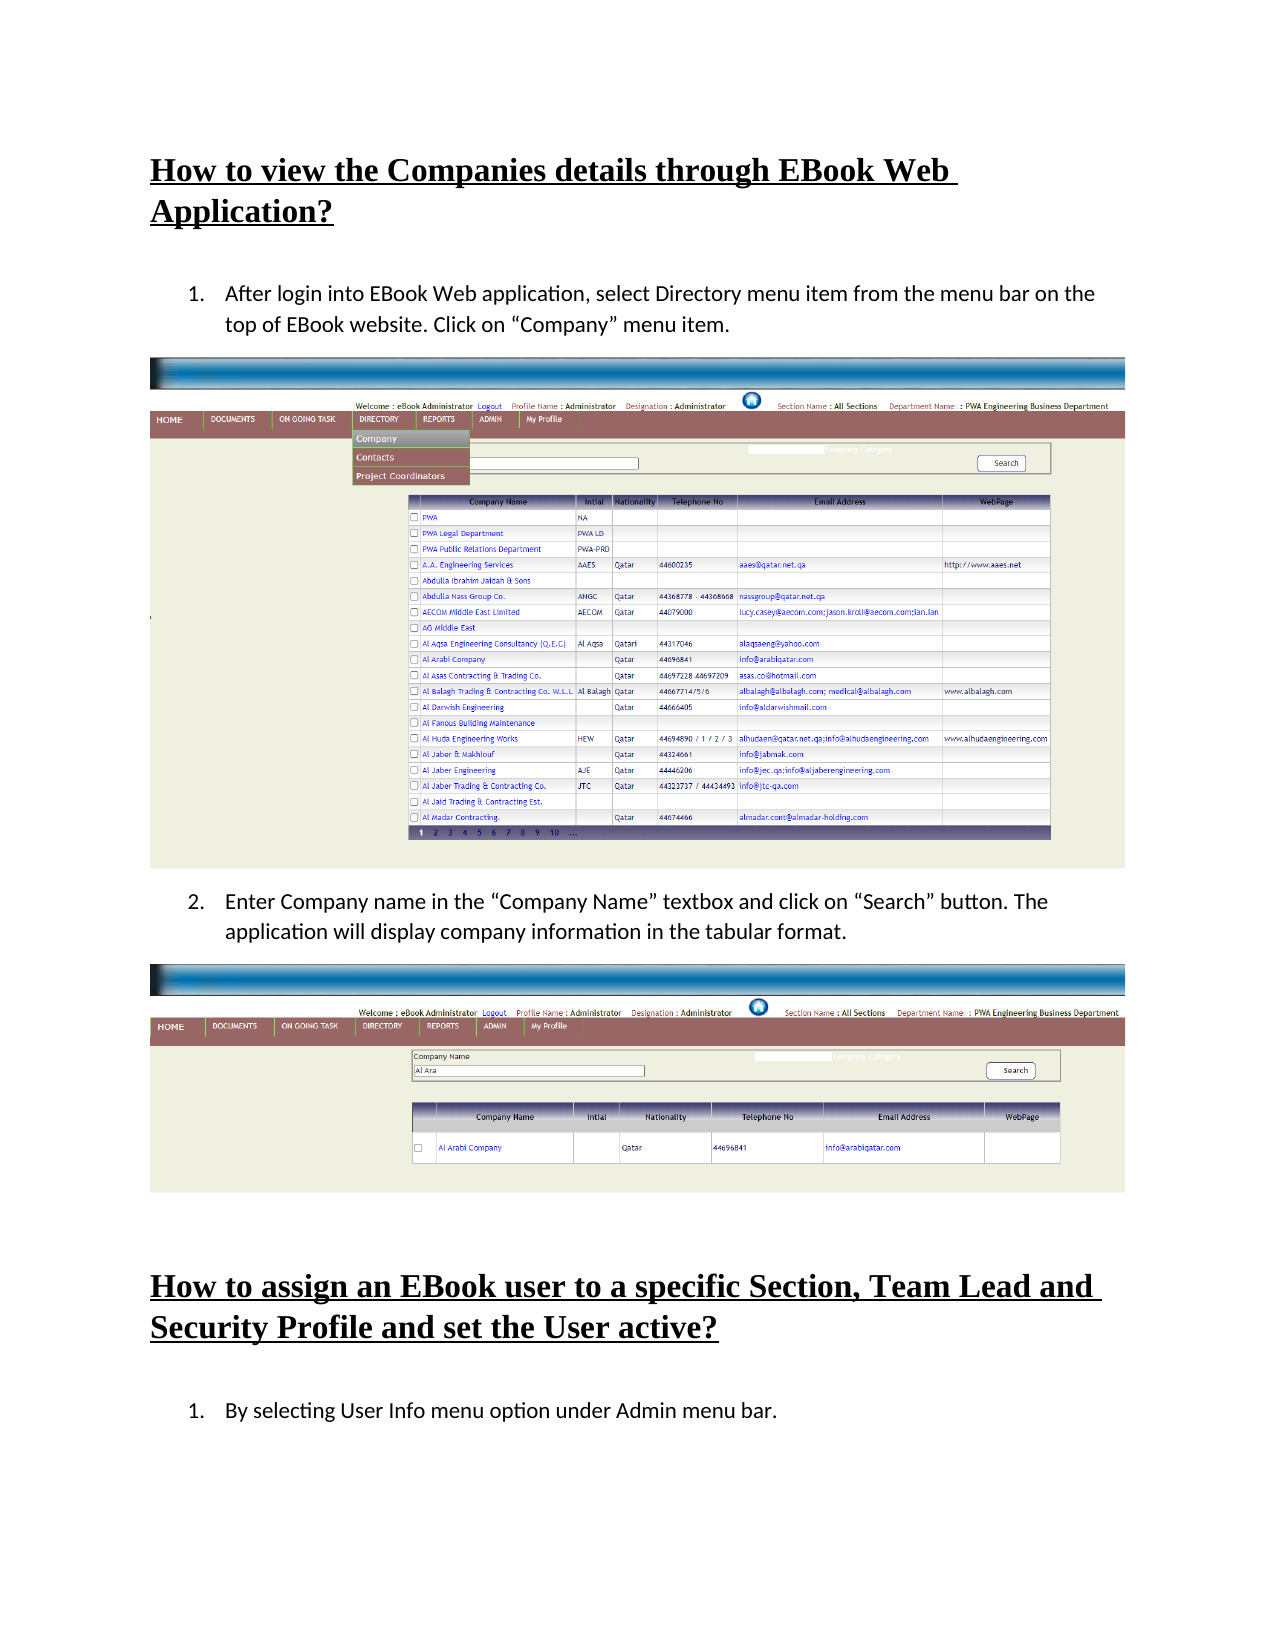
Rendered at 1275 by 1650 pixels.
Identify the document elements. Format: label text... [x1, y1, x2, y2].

picture [150, 964, 1125, 1193]
picture [150, 356, 1125, 869]
subtitle How to assign an EBook user to a specific Section, Team Lead and Security Profile and set the User active? [150, 1266, 1125, 1346]
list Enter Company name in the “Company Name” textbox and click on “Search” button. The application will display company information in the tabular format. [187, 887, 1125, 945]
list After login into EBook Web application, select Directory menu item from the menu bar on the top of EBook website. Click on “Company” menu item. [187, 279, 1125, 338]
list By selecting User Info menu option under Admin menu bar. [187, 1396, 1125, 1424]
subtitle How to view the Companies details through EBook Web Application? [150, 150, 1125, 230]
